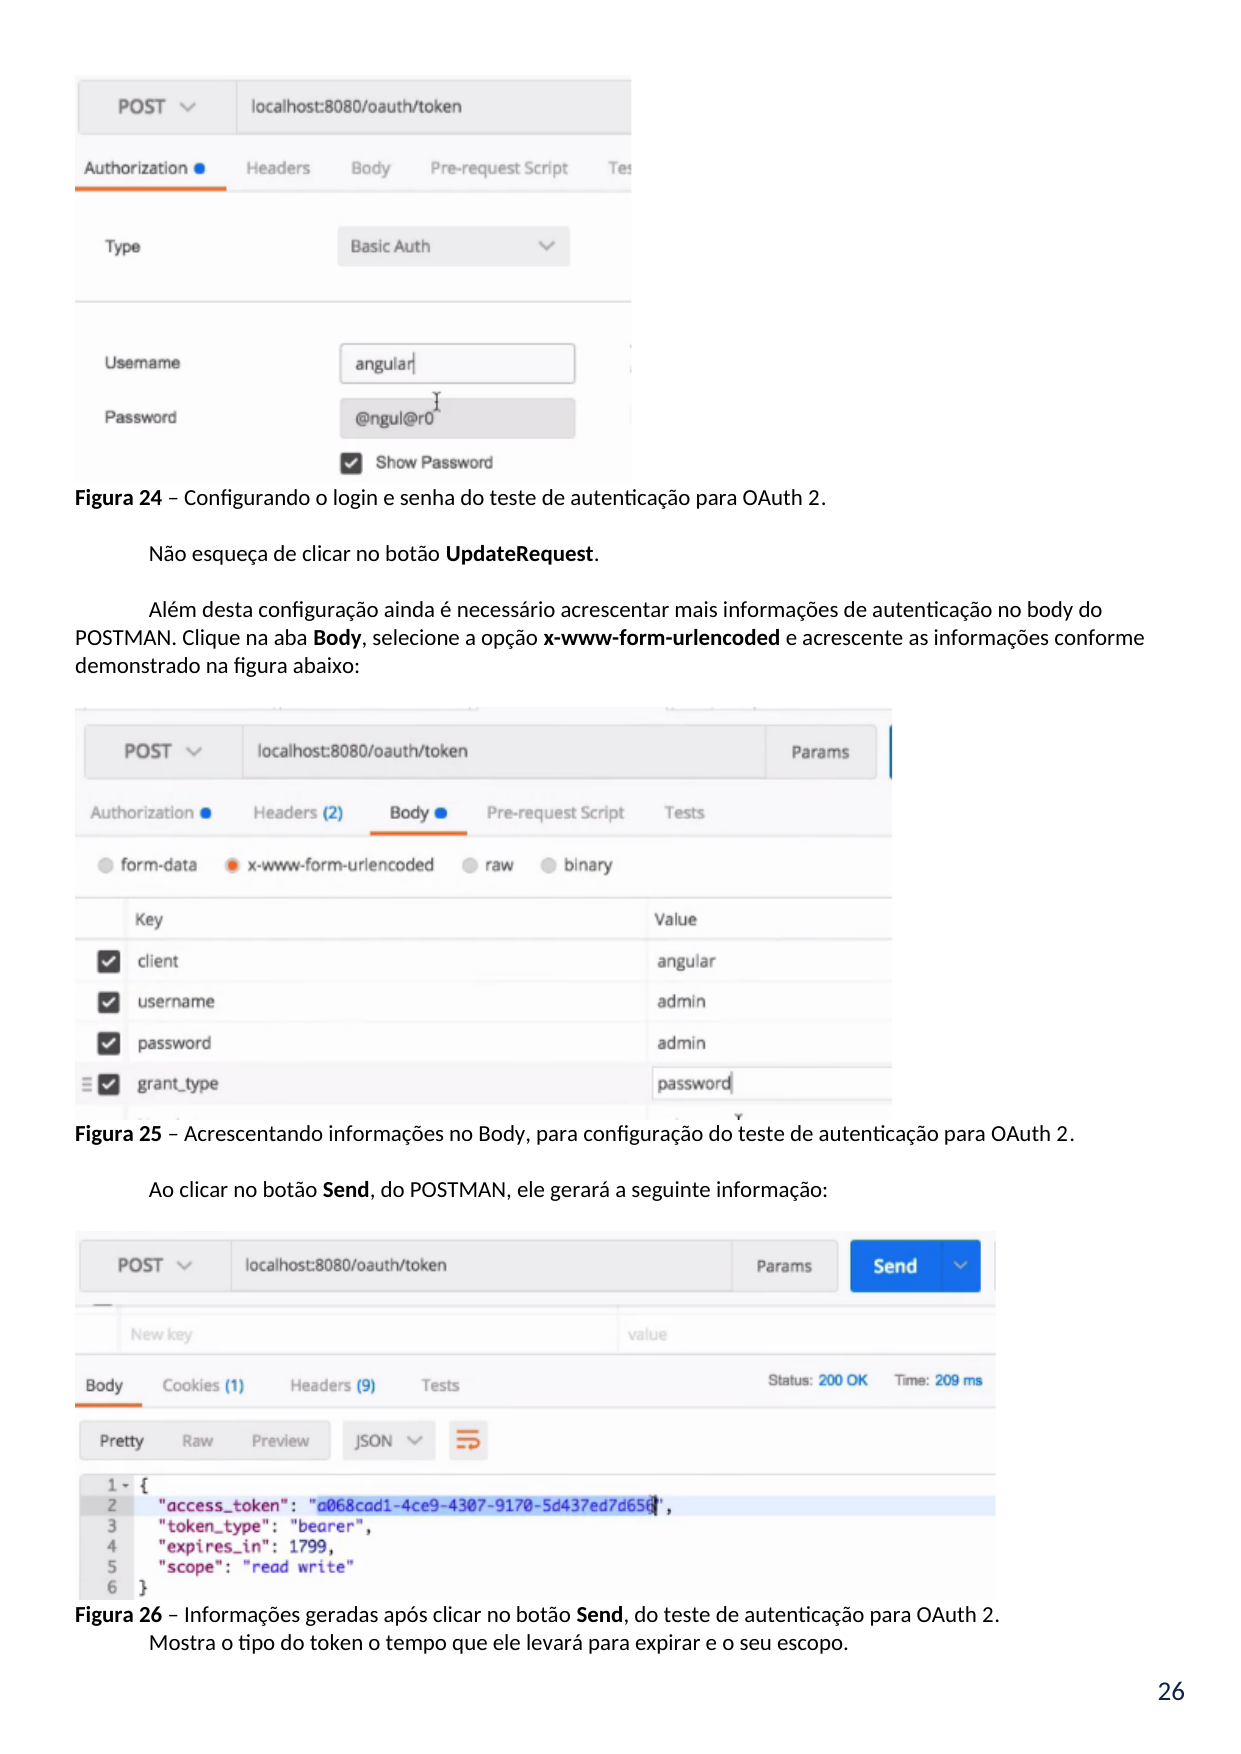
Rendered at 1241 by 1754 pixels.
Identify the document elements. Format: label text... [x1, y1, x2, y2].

text Figura 25 – Acrescentando informações no Body, para configuração do teste de autenticação para OAuth 2. [75, 1119, 1165, 1147]
picture [75, 707, 893, 1120]
text Figura 26 – Informações geradas após clicar no botão Send, do teste de autenticação para OAuth 2. [75, 1600, 1165, 1628]
picture [75, 75, 632, 483]
text Ao clicar no botão Send, do POSTMAN, ele gerará a seguinte informação: [75, 1176, 1165, 1203]
text Figura 24 – Configurando o login e senha do teste de autenticação para OAuth 2. [75, 483, 1165, 511]
text Além desta configuração ainda é necessário acrescentar mais informações de autenticação no body do POSTMAN. Clique na aba Body, selecione a opção x-www-form-urlencoded e acrescente as informações conforme demonstrado na figura abaixo: [75, 595, 1165, 679]
text Não esqueça de clicar no botão UpdateRequest. [75, 539, 1165, 567]
picture [75, 1231, 996, 1600]
text Mostra o tipo do token o tempo que ele levará para expirar e o seu escopo. [75, 1628, 1165, 1656]
